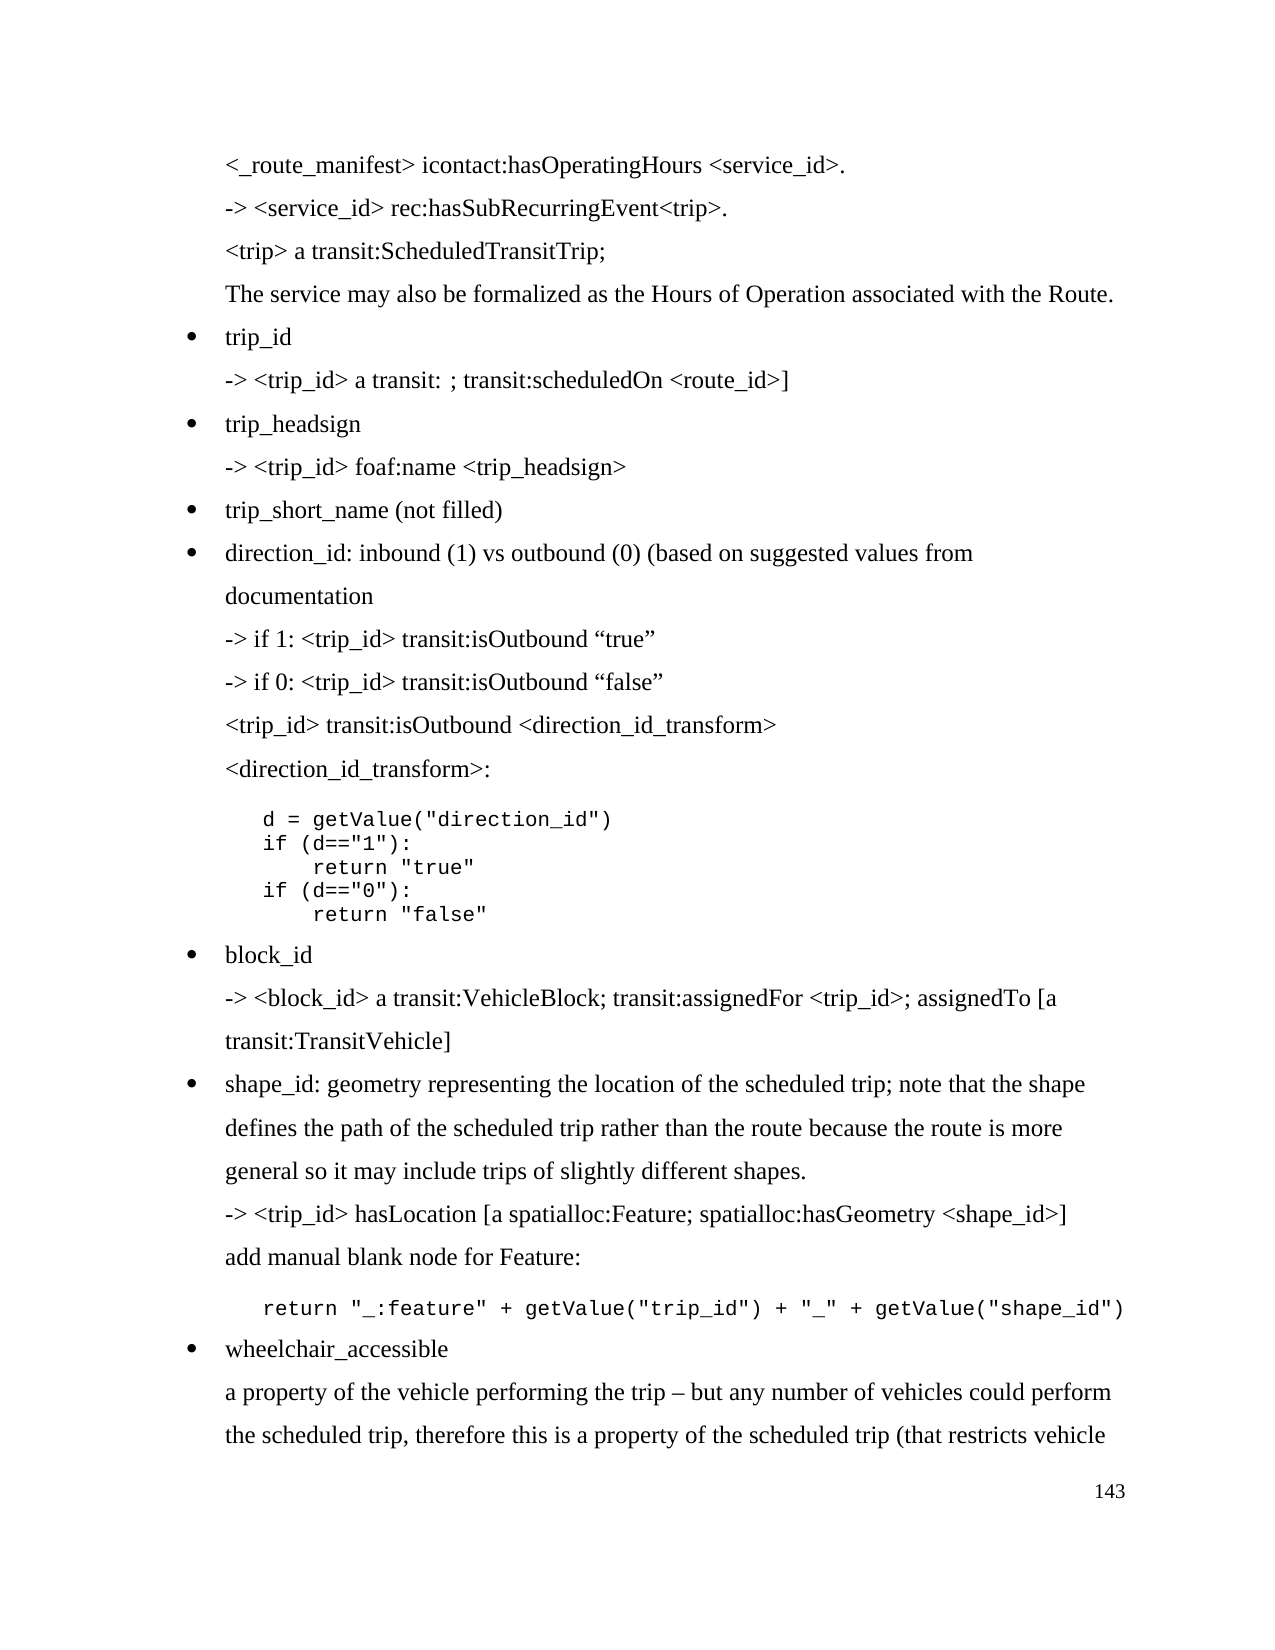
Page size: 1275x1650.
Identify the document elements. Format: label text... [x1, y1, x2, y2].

text return "_:feature" + getValue("trip_id") + "_" + getValue("shape_id") [262, 1298, 1125, 1321]
list block_id -> <block_id> a transit:VehicleBlock; transit:assignedFor <trip_id>; assignedTo [a transit:TransitVehicle] [187, 940, 1125, 1055]
text if (d=="0"): [262, 880, 1125, 904]
text return "true" [262, 857, 1125, 880]
list trip_headsign -> <trip_id> foaf:name <trip_headsign> [187, 409, 1125, 481]
text return "false" [262, 904, 1125, 928]
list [187, 1334, 1125, 1449]
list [187, 150, 1125, 308]
list shape_id: geometry representing the location of the scheduled trip; note that the shape defines the path of the scheduled trip rather than the route because the route is more general so it may include trips of slightly different shapes. -> <trip_id> hasLocation [a spatialloc:Feature; spatialloc:hasGeometry <shape_id>] add manual blank node for Feature: [187, 1069, 1125, 1271]
list trip_short_name (not filled) [187, 495, 1125, 524]
text if (d=="1"): [262, 833, 1125, 857]
text d = getValue("direction_id") [262, 809, 1125, 833]
list trip_id -> <trip_id> a transit: ; transit:scheduledOn <route_id>] [187, 322, 1125, 394]
list direction_id: inbound (1) vs outbound (0) (based on suggested values from documentation -> if 1: <trip_id> transit:isOutbound “true” -> if 0: <trip_id> transit:isOutbound “false” <trip_id> transit:isOutbound <direction_id_transform> <direction_id_transform>: [187, 538, 1125, 782]
